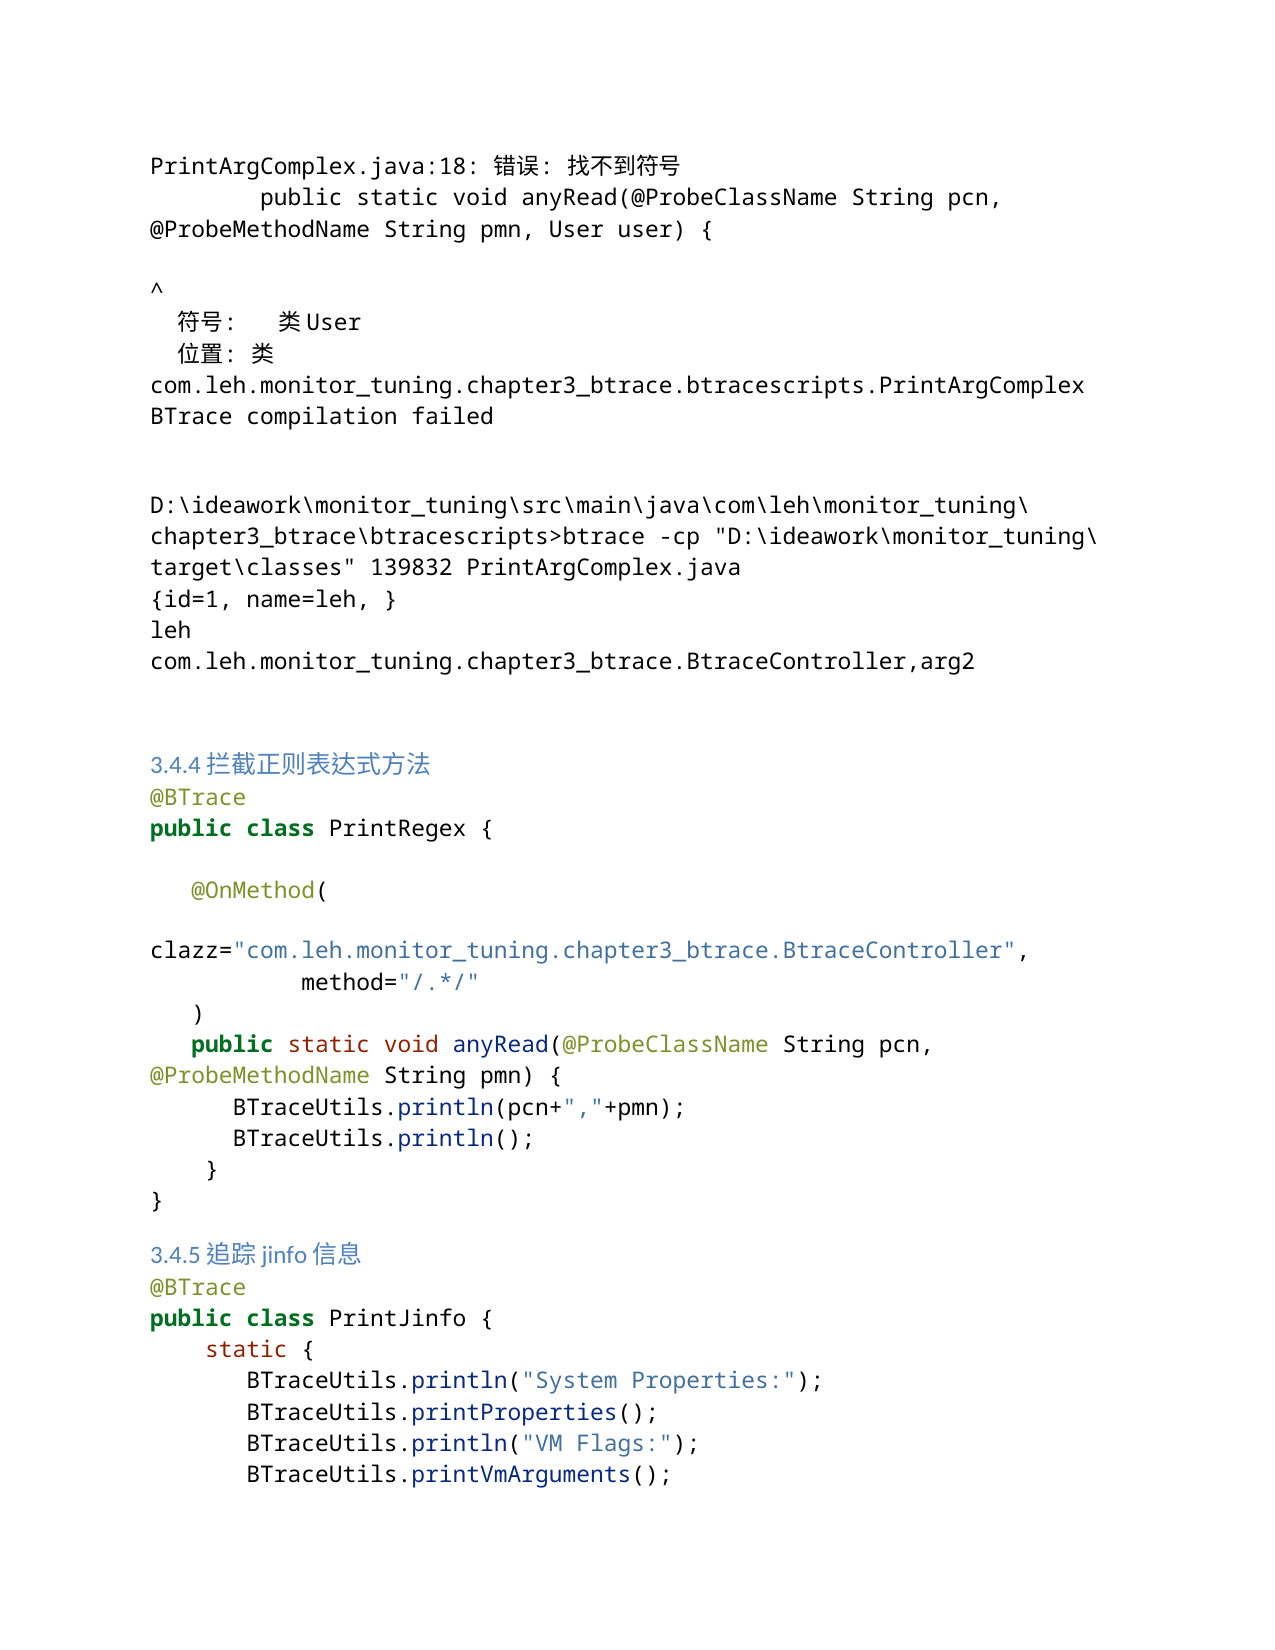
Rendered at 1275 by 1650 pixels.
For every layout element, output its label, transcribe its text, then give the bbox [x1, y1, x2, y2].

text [150, 1271, 1125, 1489]
subtitle 3.4.4 拦截正则表达式方法 [150, 747, 1125, 781]
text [150, 150, 1125, 676]
text @BTrace public class PrintRegex { @OnMethod( clazz="com.leh.monitor_tuning.chapter3_btrace.BtraceController", method="/.*/" ) public static void anyRead(@ProbeClassName String pcn, @ProbeMethodName String pmn) { BTraceUtils.println(pcn+","+pmn); BTraceUtils.println(); } } [150, 781, 1125, 1216]
subtitle 3.4.5 追踪jinfo信息 [150, 1237, 1125, 1271]
